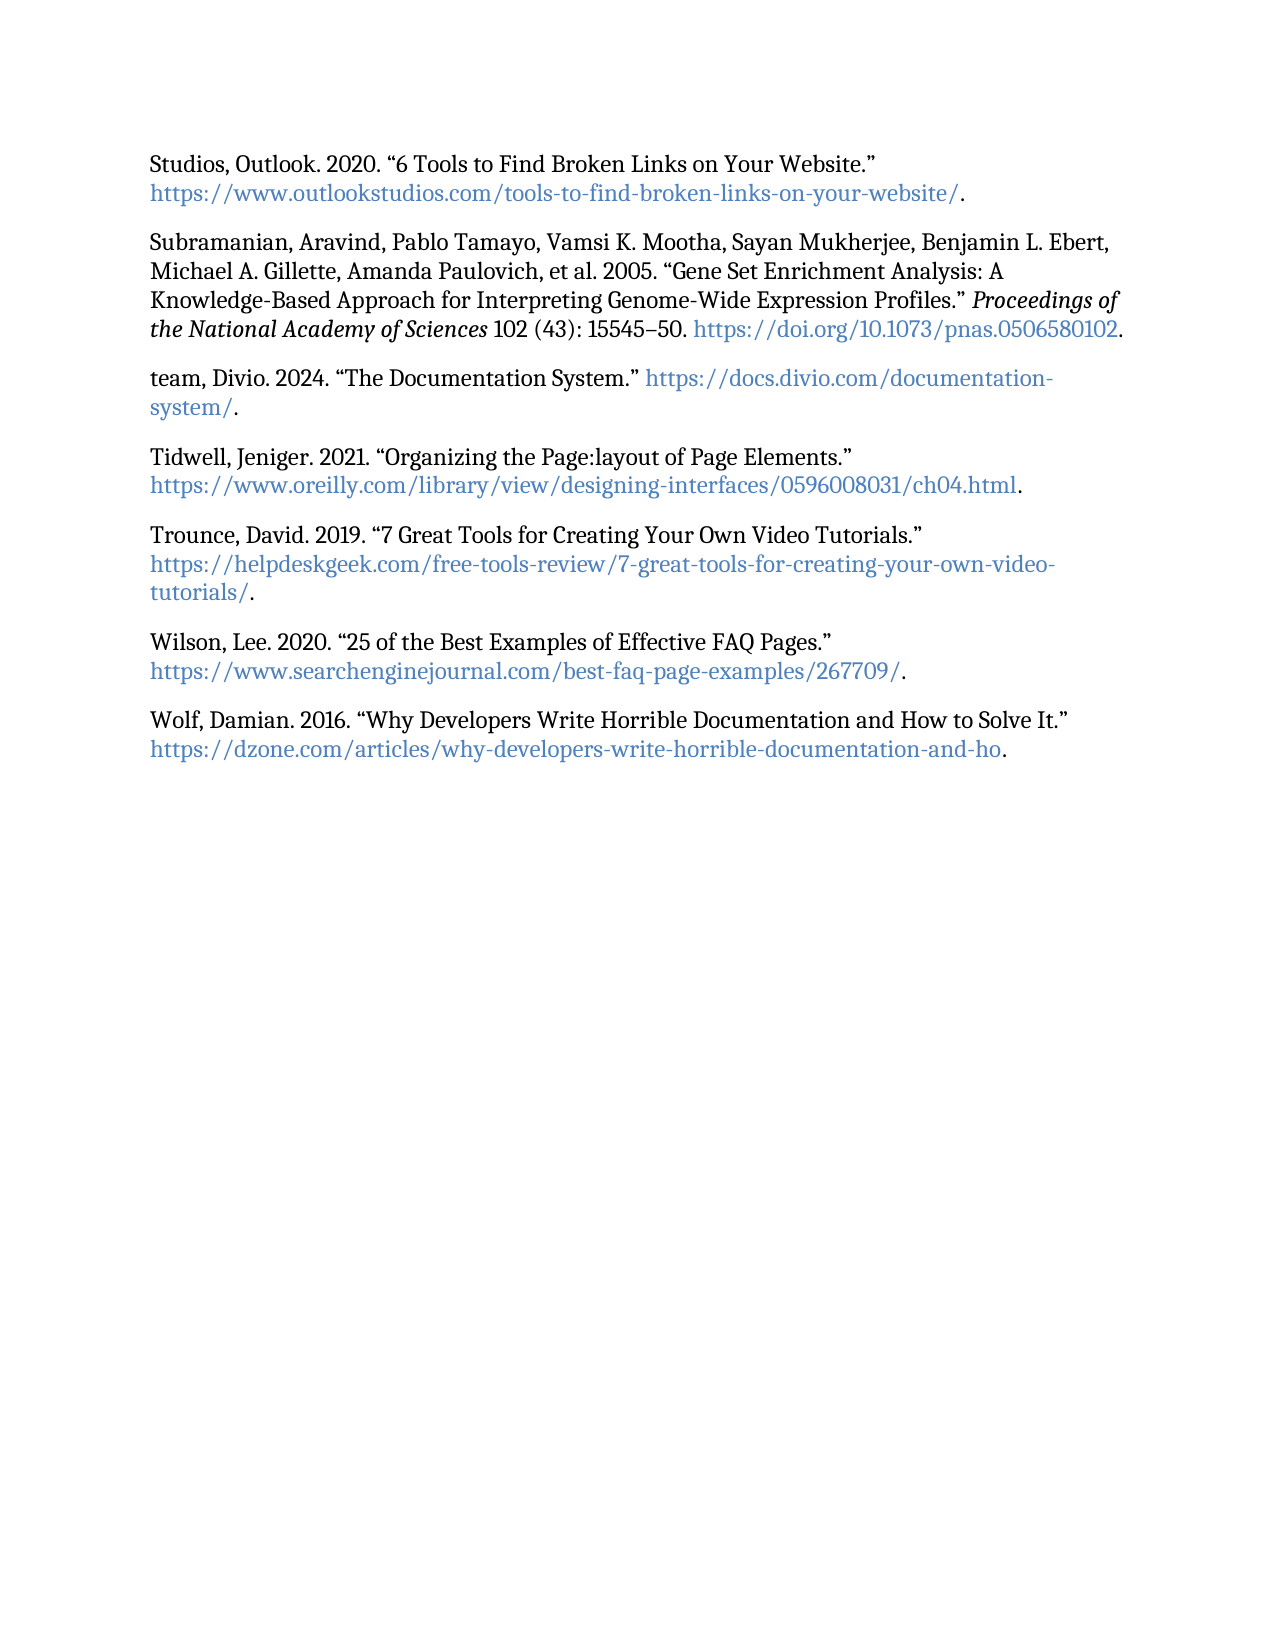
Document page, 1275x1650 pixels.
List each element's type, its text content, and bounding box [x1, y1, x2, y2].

text Subramanian, Aravind, Pablo Tamayo, Vamsi K. Mootha, Sayan Mukherjee, Benjamin L. Ebert, Michael A. Gillette, Amanda Paulovich, et al. 2005. “Gene Set Enrichment Analysis: A Knowledge-Based Approach for Interpreting Genome-Wide Expression Profiles.” Proceedings of the National Academy of Sciences 102 (43): 15545–50. https://doi.org/10.1073/pnas.0506580102. [150, 228, 1125, 343]
text team, Divio. 2024. “The Documentation System.” https://docs.divio.com/documentation-system/. [150, 364, 1125, 422]
text Tidwell, Jeniger. 2021. “Organizing the Page:layout of Page Elements.” https://www.oreilly.com/library/view/designing-interfaces/0596008031/ch04.html. [150, 442, 1125, 500]
text Wilson, Lee. 2020. “25 of the Best Examples of Effective FAQ Pages.” https://www.searchenginejournal.com/best-faq-page-examples/267709/. [150, 628, 1125, 685]
text Wolf, Damian. 2016. “Why Developers Write Horrible Documentation and How to Solve It.” https://dzone.com/articles/why-developers-write-horrible-documentation-and-ho. [150, 706, 1125, 764]
text Trounce, David. 2019. “7 Great Tools for Creating Your Own Video Tutorials.” https://helpdeskgeek.com/free-tools-review/7-great-tools-for-creating-your-own-video-tutorials/. [150, 521, 1125, 607]
text Studios, Outlook. 2020. “6 Tools to Find Broken Links on Your Website.” https://www.outlookstudios.com/tools-to-find-broken-links-on-your-website/. [150, 150, 1125, 207]
